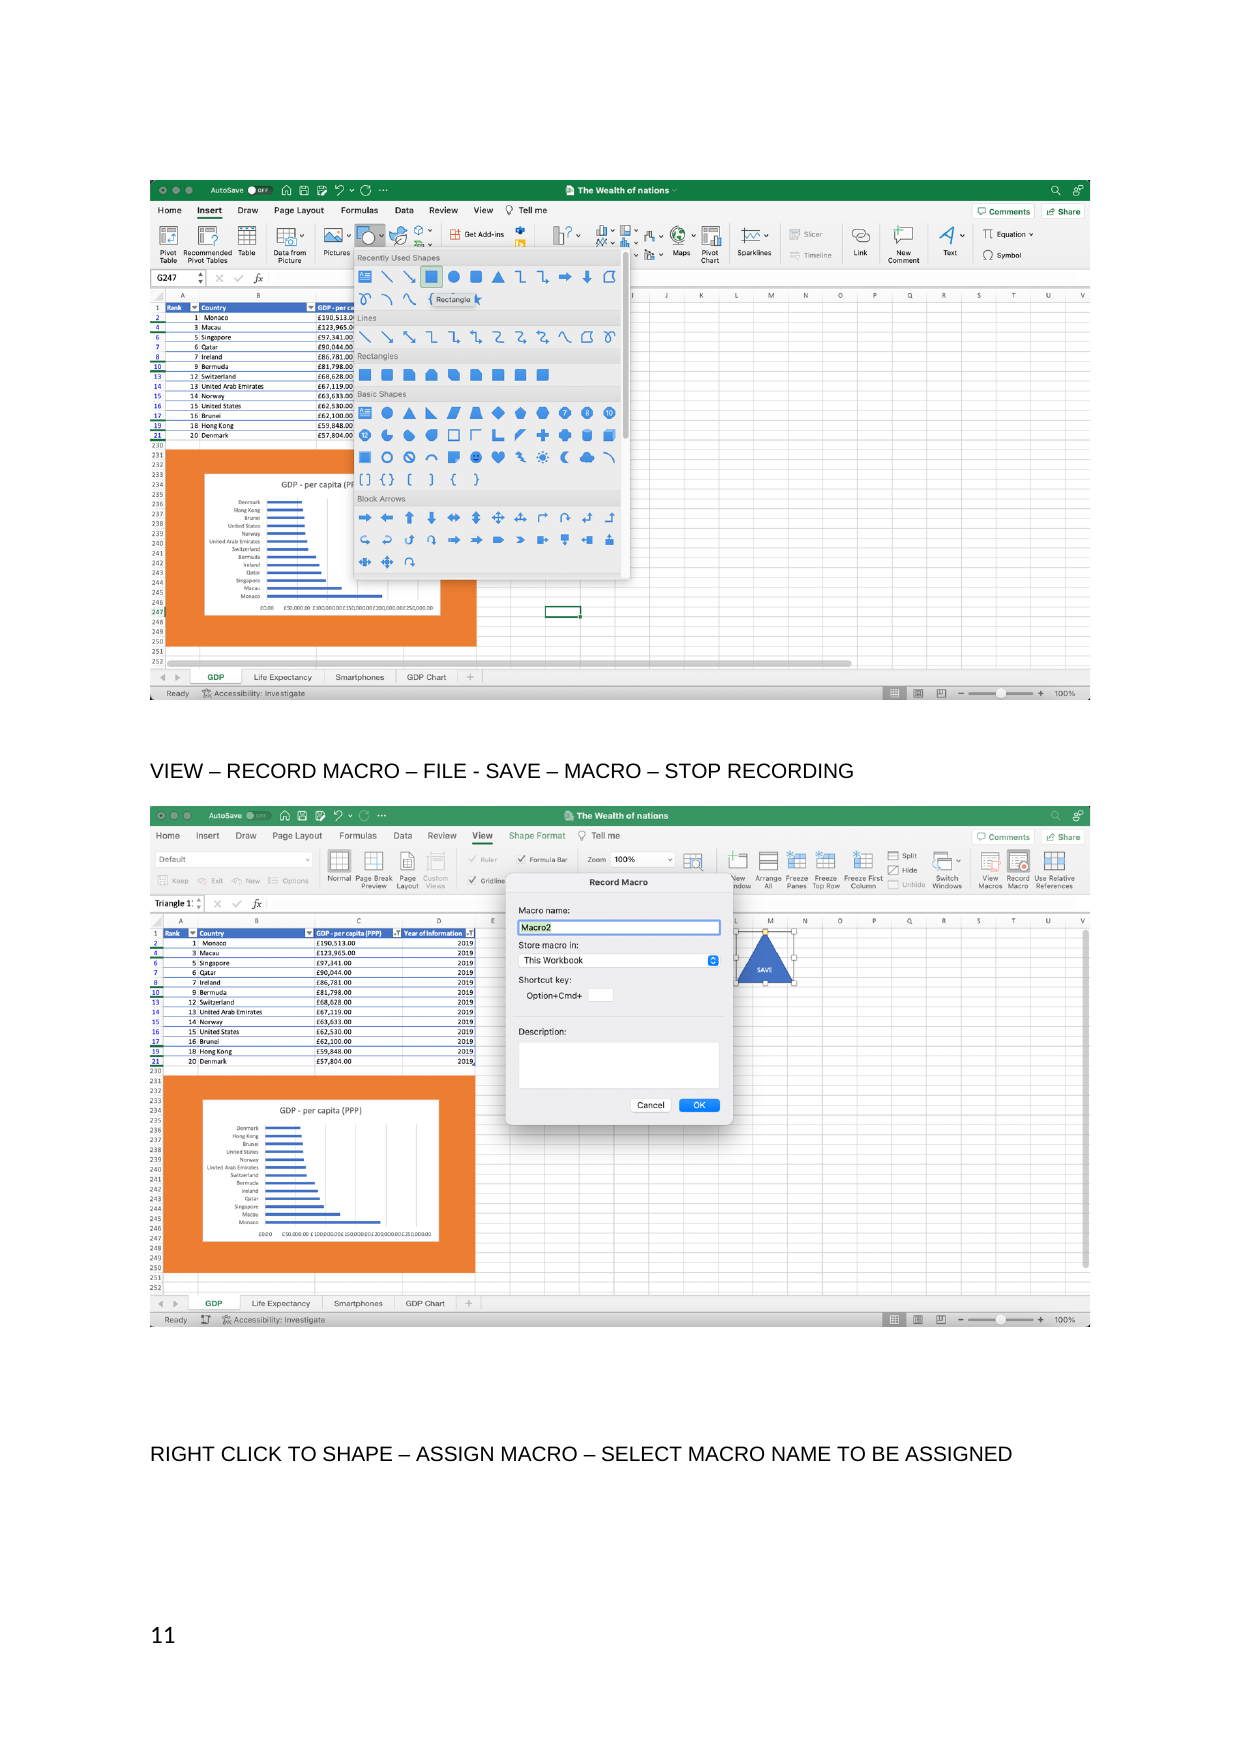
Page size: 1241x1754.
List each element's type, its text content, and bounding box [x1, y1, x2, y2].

picture [150, 806, 1091, 1327]
text VIEW – RECORD MACRO – FILE - SAVE – MACRO – STOP RECORDING [150, 758, 1090, 782]
text RIGHT CLICK TO SHAPE – ASSIGN MACRO – SELECT MACRO NAME TO BE ASSIGNED [150, 1441, 1090, 1465]
picture [150, 180, 1091, 700]
